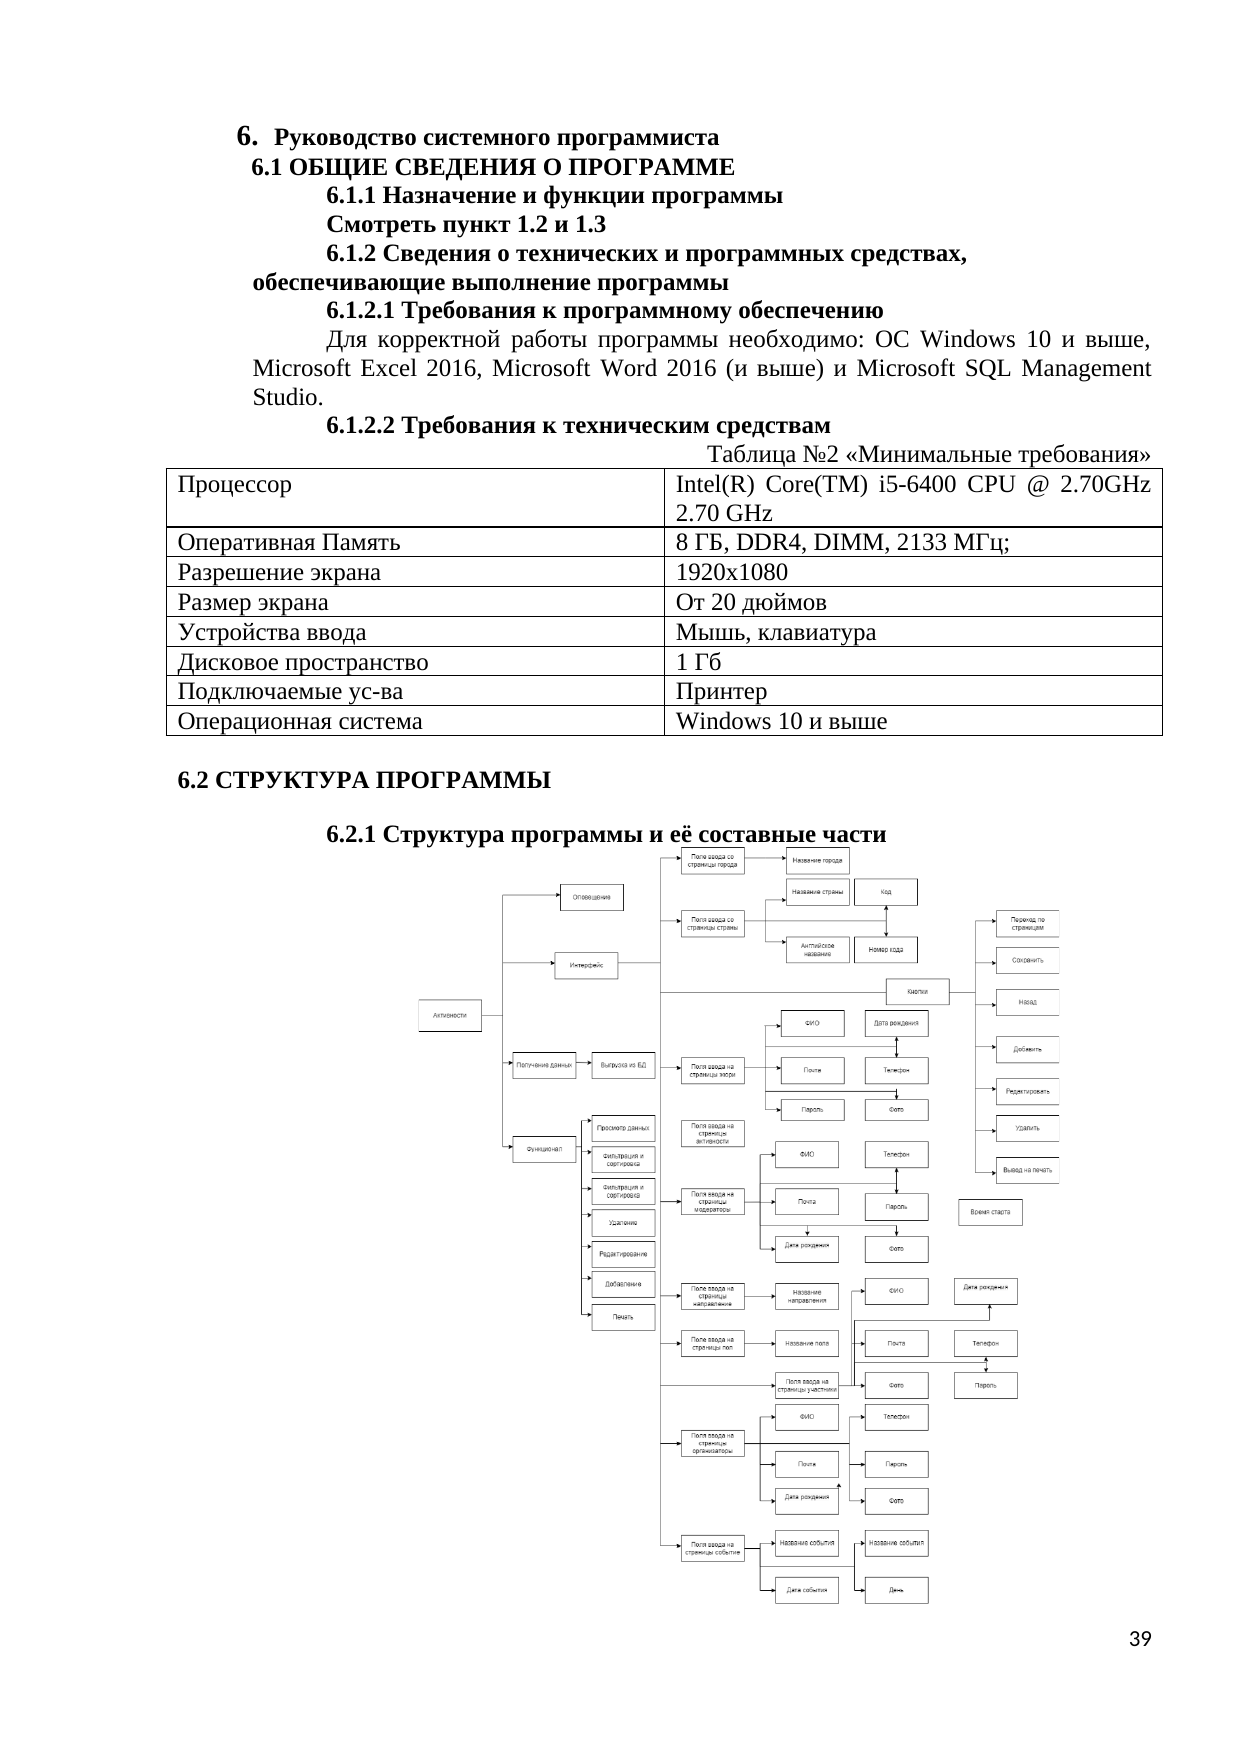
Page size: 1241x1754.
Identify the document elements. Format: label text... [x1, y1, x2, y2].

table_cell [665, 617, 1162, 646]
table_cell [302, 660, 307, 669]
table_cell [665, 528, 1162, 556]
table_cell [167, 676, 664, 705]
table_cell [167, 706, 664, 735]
list Руководство системного программиста [236, 118, 1152, 152]
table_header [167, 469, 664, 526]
text 6.1.2 Сведения о технических и программных средствах, обеспечивающие выполнение программы [252, 238, 1152, 295]
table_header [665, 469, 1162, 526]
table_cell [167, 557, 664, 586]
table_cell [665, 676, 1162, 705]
text 6.1.1 Назначение и функции программы [252, 180, 1152, 209]
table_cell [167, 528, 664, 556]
text Для корректной работы программы необходимо: ОС Windows 10 и выше, Microsoft Excel 2016, Microsoft Word 2016 (и выше) и Microsoft SQL Management Studio. [252, 324, 1152, 410]
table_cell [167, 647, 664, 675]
text 6.2.1 Структура программы и её составные части [252, 819, 1152, 847]
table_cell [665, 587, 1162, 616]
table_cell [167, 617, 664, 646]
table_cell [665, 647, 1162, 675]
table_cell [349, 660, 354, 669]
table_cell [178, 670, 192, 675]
picture [418, 847, 1060, 1604]
text Смотреть пункт 1.2 и 1.3 [252, 209, 1152, 238]
text 6.2 СТРУКТУРА ПРОГРАММЫ [177, 765, 1152, 793]
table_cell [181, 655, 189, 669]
text 6.1.2.1 Требования к программному обеспечению [252, 295, 1152, 324]
list 6.1 ОБЩИЕ СВЕДЕНИЯ О ПРОГРАММЕ [177, 152, 1152, 180]
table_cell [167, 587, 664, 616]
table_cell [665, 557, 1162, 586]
text Таблица №2 «Минимальные требования» [252, 439, 1152, 468]
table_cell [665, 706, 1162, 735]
text 6.1.2.2 Требования к техническим средствам [252, 410, 1152, 439]
